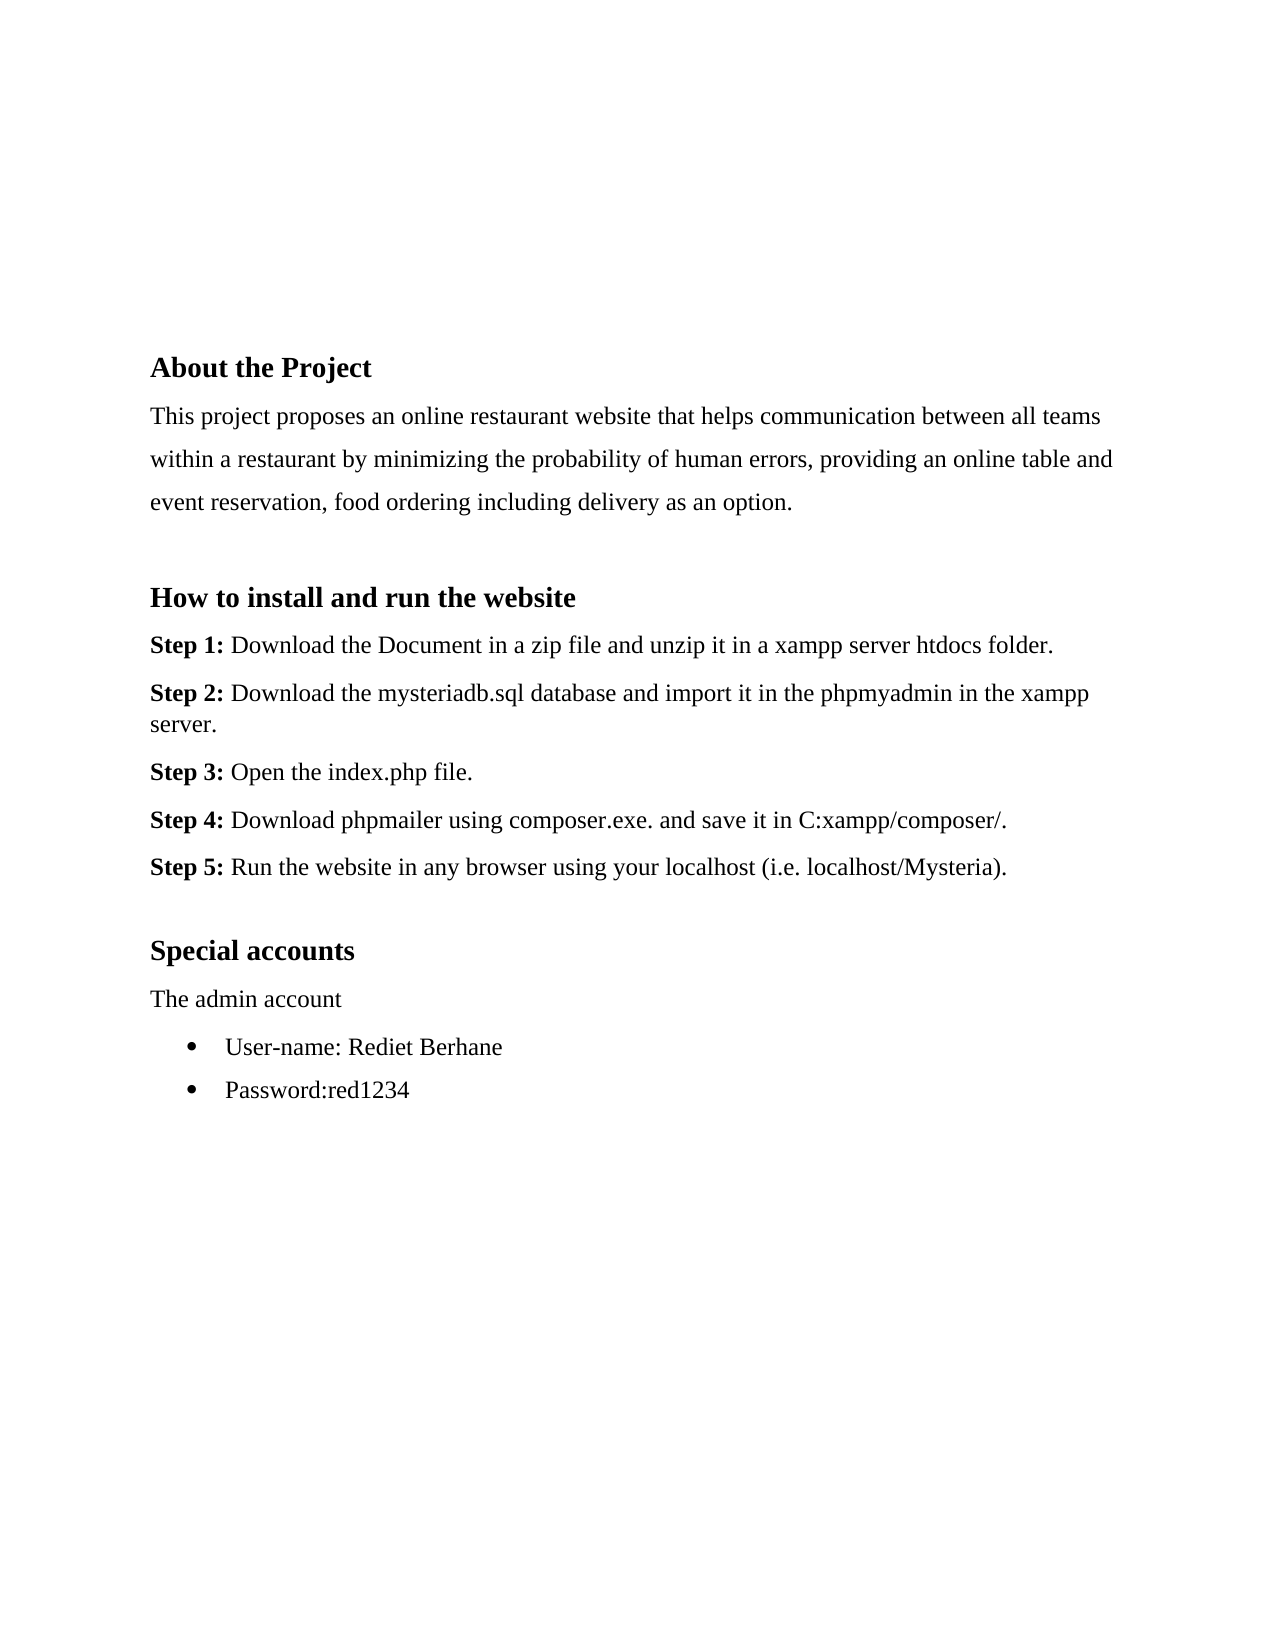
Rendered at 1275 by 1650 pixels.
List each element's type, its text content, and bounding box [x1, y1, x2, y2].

text Step 5: Run the website in any browser using your localhost (i.e. localhost/Mysteria). [150, 852, 1125, 881]
text Step 3: Open the index.php file. [150, 757, 1125, 786]
text Step 1: Download the Document in a zip file and unzip it in a xampp server htdocs folder. [150, 631, 1125, 659]
text Step 4: Download phpmailer using composer.exe. and save it in C:xampp/composer/. [150, 805, 1125, 833]
list User-name: Rediet Berhane [187, 1032, 1125, 1060]
text This project proposes an online restaurant website that helps communication between all teams within a restaurant by minimizing the probability of human errors, providing an online table and event reservation, food ordering including delivery as an option. [150, 401, 1125, 516]
subtitle Special accounts [150, 933, 1125, 967]
text The admin account [150, 984, 1125, 1013]
subtitle How to install and run the website [150, 580, 1125, 614]
list Password:red1234 [187, 1075, 1125, 1103]
text Step 2: Download the mysteriadb.sql database and import it in the phpmyadmin in the xampp server. [150, 678, 1125, 738]
subtitle About the Project [150, 351, 1125, 384]
